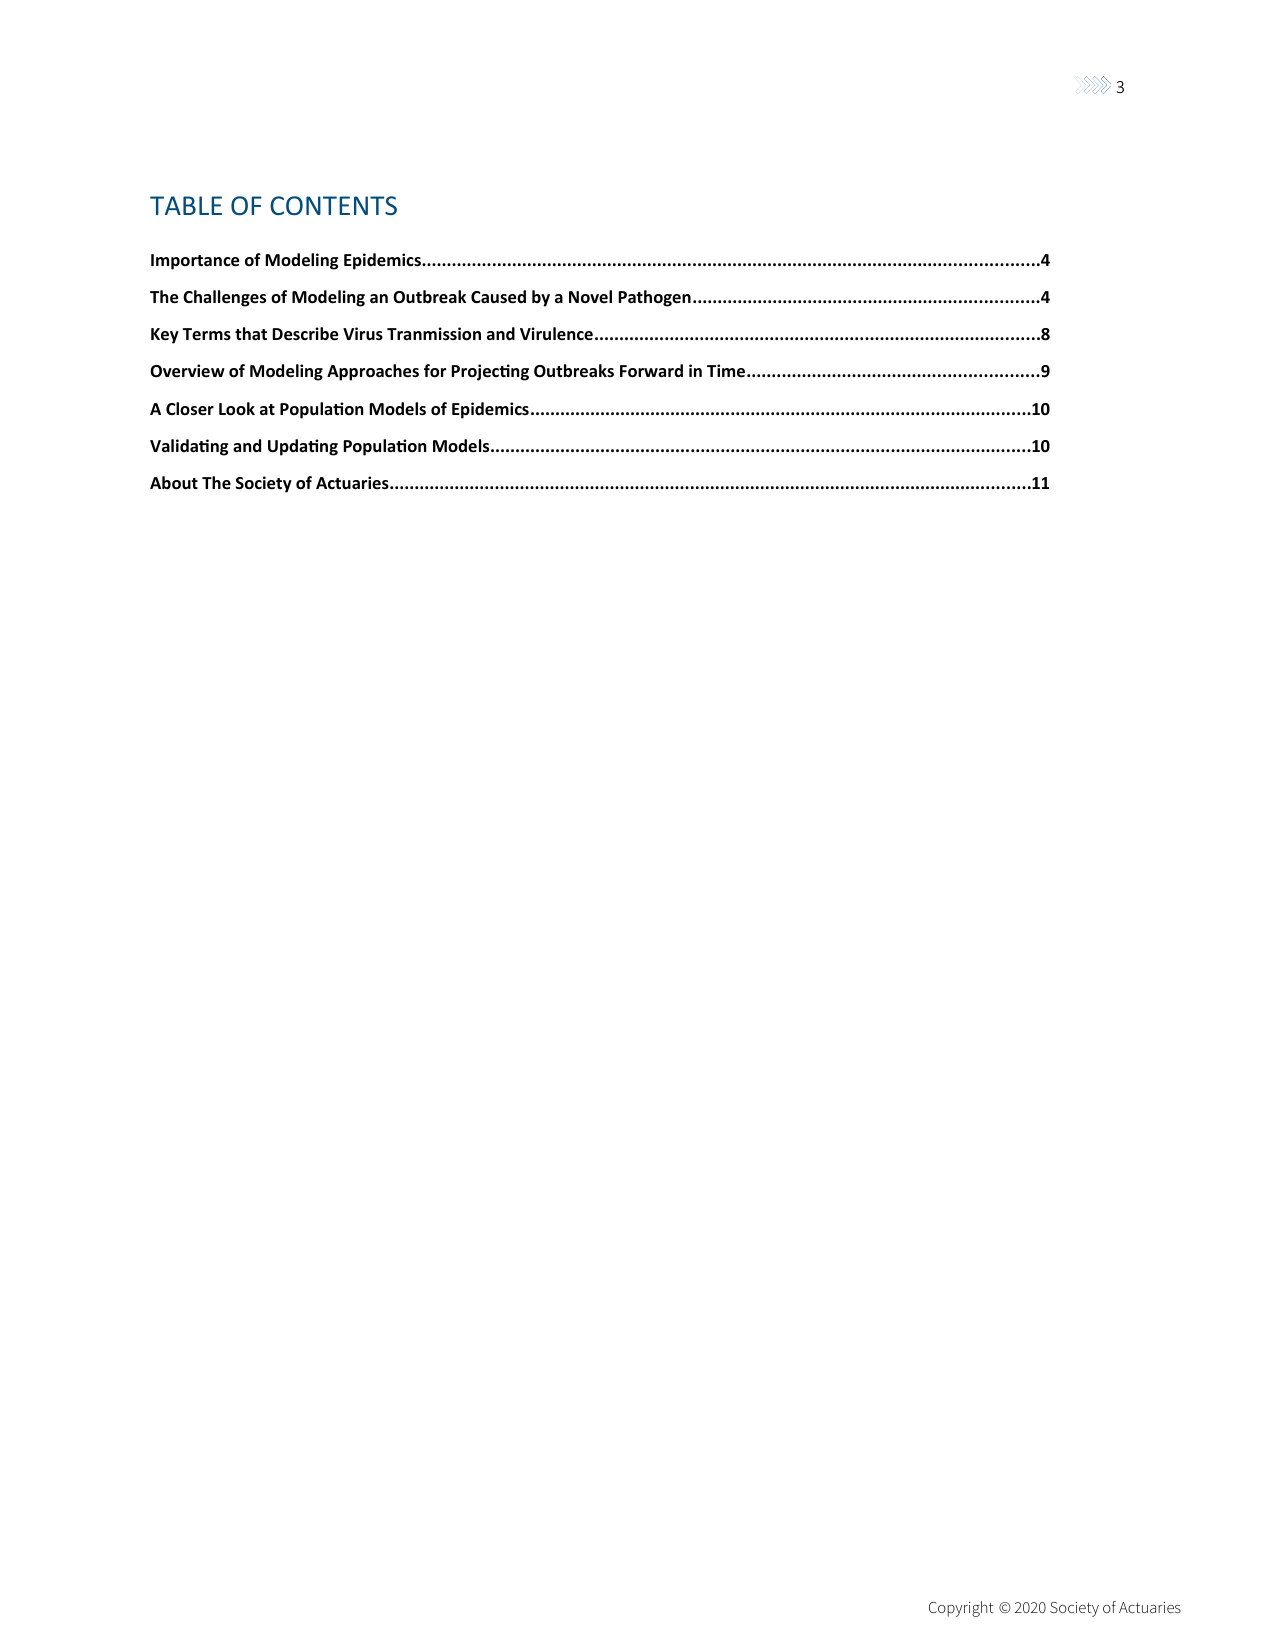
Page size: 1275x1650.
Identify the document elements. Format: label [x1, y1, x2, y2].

picture [1075, 76, 1112, 94]
